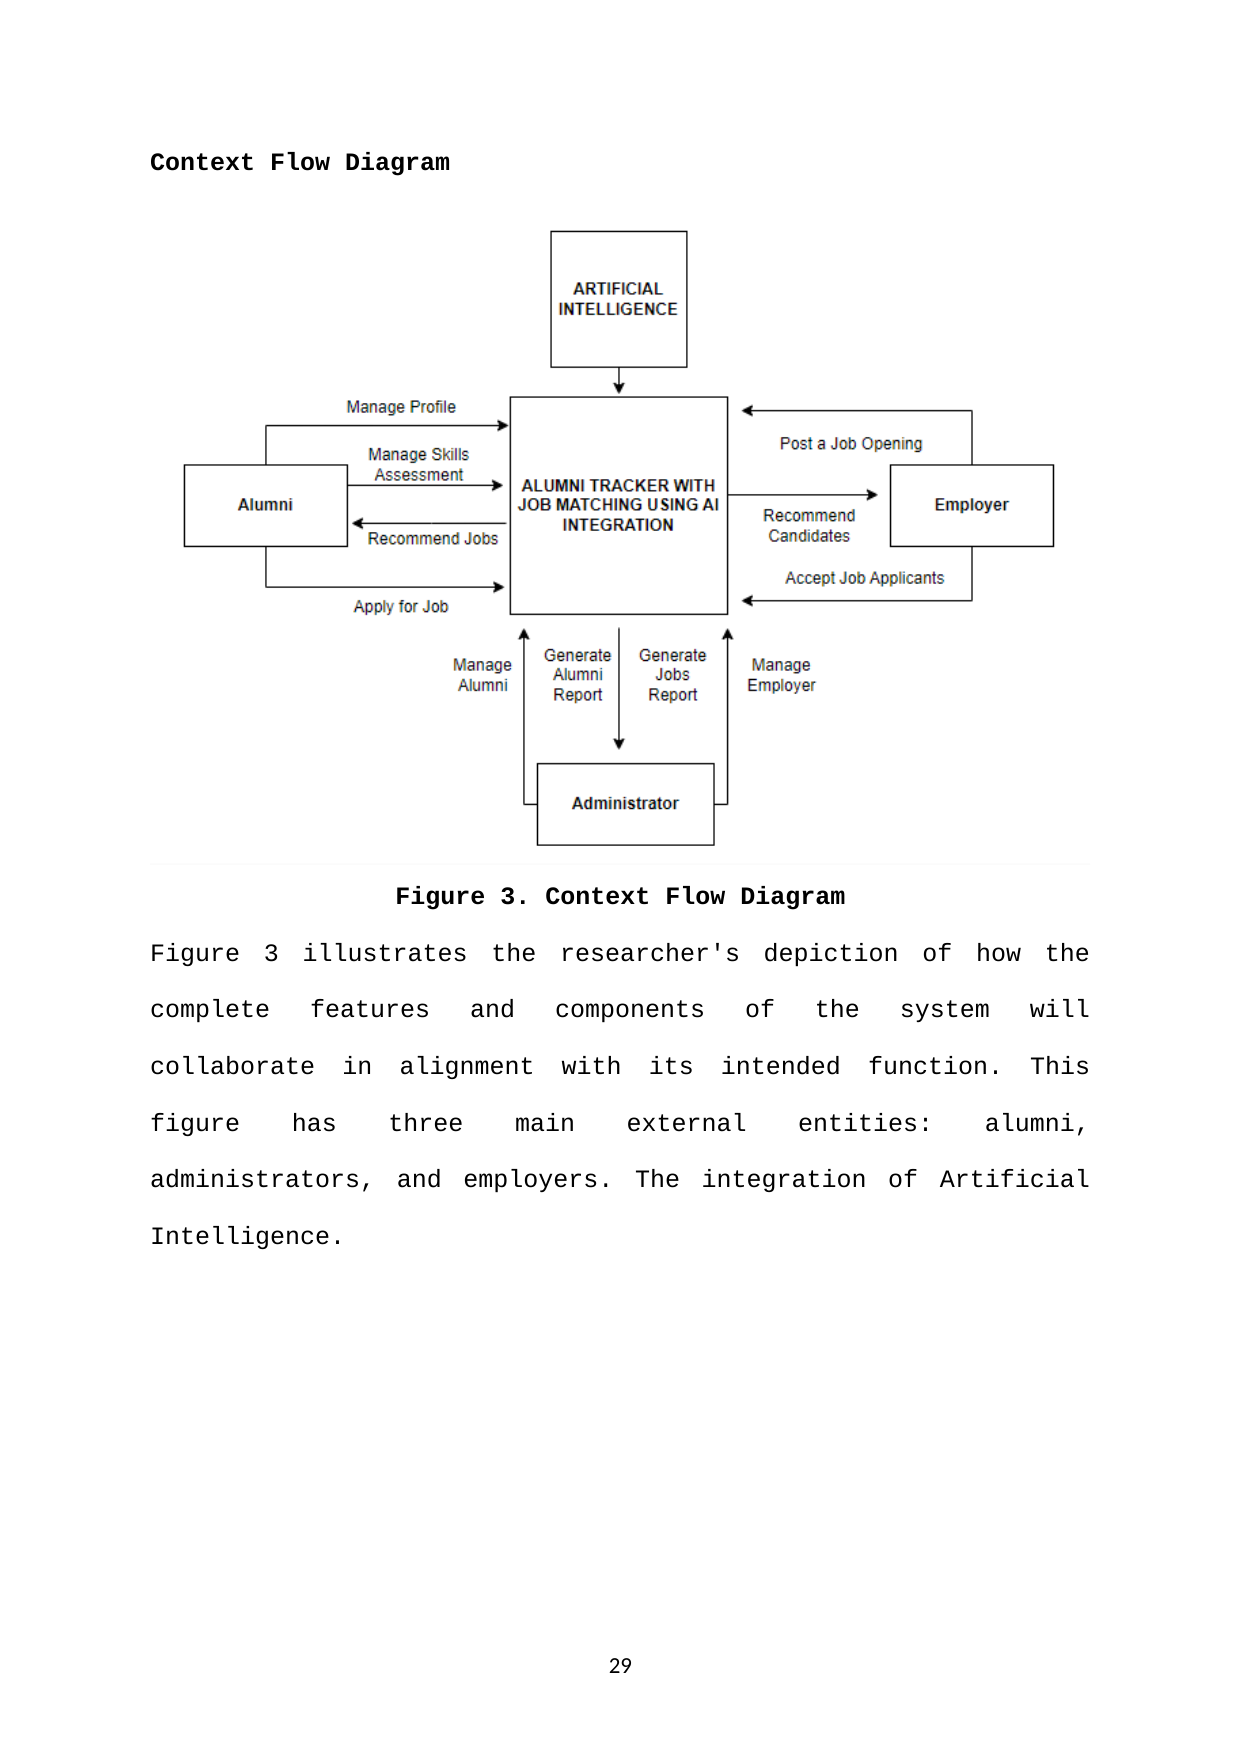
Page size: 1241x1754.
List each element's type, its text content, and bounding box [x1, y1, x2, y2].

text Context Flow Diagram [150, 150, 1090, 178]
picture [150, 197, 1091, 865]
text Figure 3 illustrates the researcher's depiction of how the complete features and components of the system will collaborate in alignment with its intended function. This figure has three main external entities: alumni, administrators, and employers. The integration of Artificial Intelligence. [150, 940, 1090, 1252]
text Figure 3. Context Flow Diagram [150, 883, 1090, 912]
